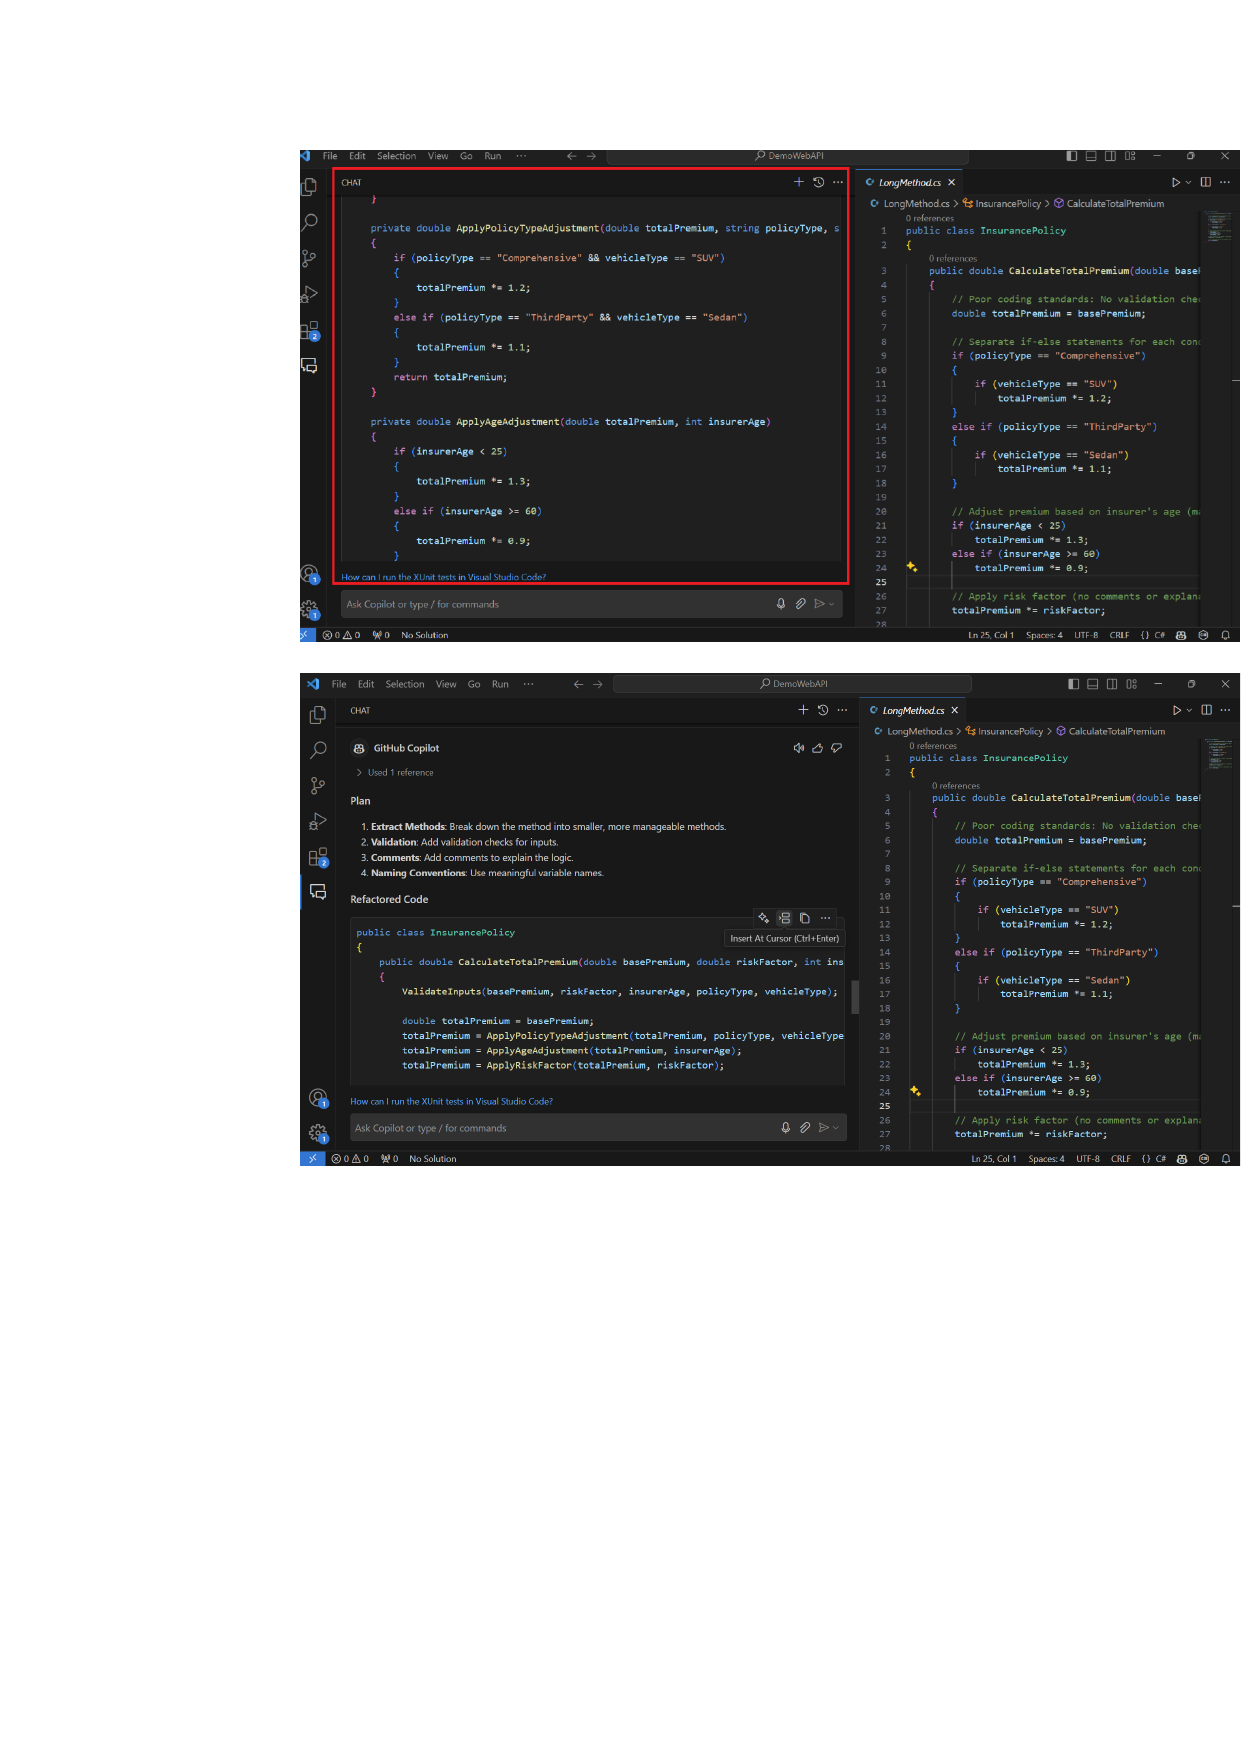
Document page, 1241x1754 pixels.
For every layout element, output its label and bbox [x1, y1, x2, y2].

picture [300, 673, 1241, 1166]
picture [300, 150, 1240, 642]
